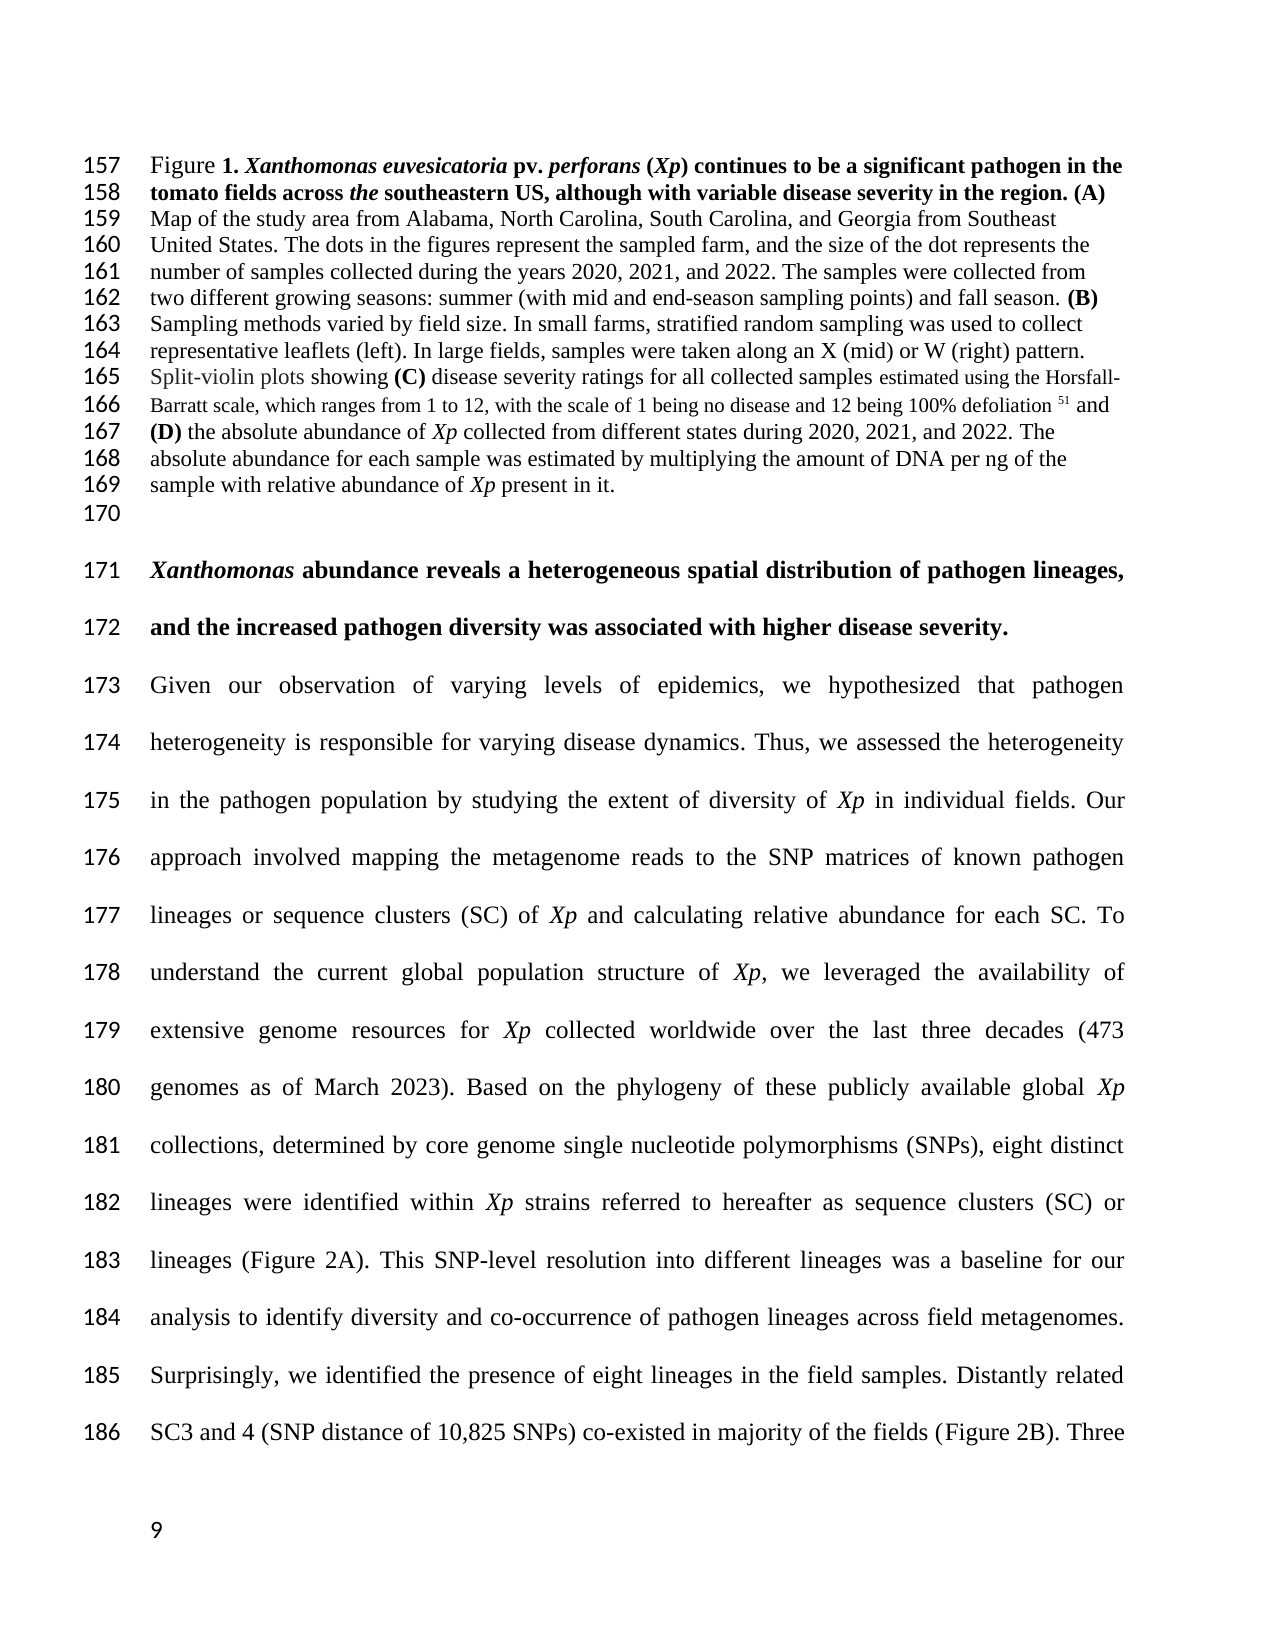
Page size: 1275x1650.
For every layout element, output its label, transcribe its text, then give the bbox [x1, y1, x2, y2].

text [150, 670, 1125, 1446]
text Figure 1. Xanthomonas euvesicatoria pv. perforans (Xp) continues to be a significant pathogen in the tomato fields across the southeastern US, although with variable disease severity in the region. (A) Map of the study area from Alabama, North Carolina, South Carolina, and Georgia from Southeast United States. The dots in the figures represent the sampled farm, and the size of the dot represents the number of samples collected during the years 2020, 2021, and 2022. The samples were collected from two different growing seasons: summer (with mid and end-season sampling points) and fall season. (B) Sampling methods varied by field size. In small farms, stratified random sampling was used to collect representative leaflets (left). In large fields, samples were taken along an X (mid) or W (right) pattern. Split-violin plots showing (C) disease severity ratings for all collected samples estimated using the Horsfall-Barratt scale, which ranges from 1 to 12, with the scale of 1 being no disease and 12 being 100% defoliation 51 and (D) the absolute abundance of Xp collected from different states during 2020, 2021, and 2022. The absolute abundance for each sample was estimated by multiplying the amount of DNA per ng of the sample with relative abundance of Xp present in it. [150, 150, 1125, 497]
text Xanthomonas abundance reveals a heterogeneous spatial distribution of pathogen lineages, and the increased pathogen diversity was associated with higher disease severity. [150, 555, 1125, 641]
